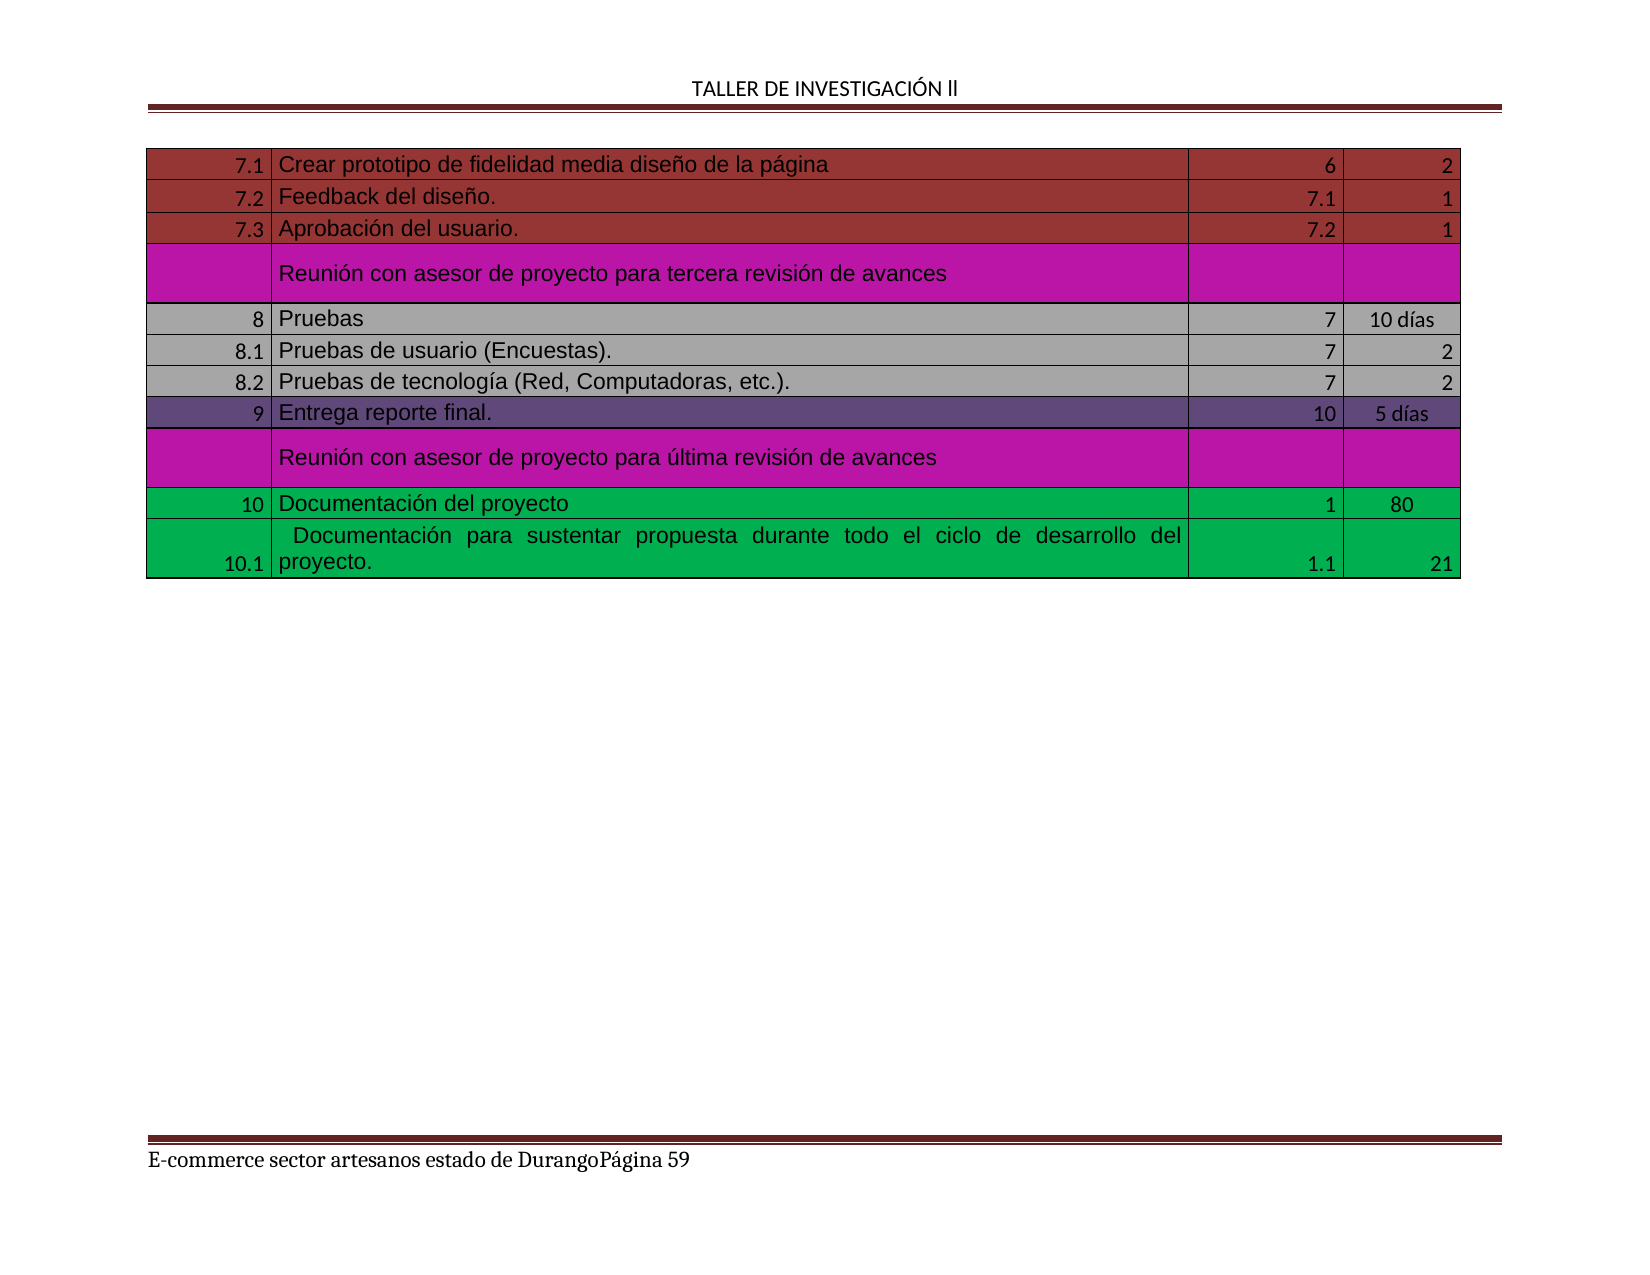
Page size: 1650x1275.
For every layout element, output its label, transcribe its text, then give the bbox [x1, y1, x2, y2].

table_cell [1344, 244, 1460, 302]
table_cell 7.1 [147, 149, 271, 179]
table_cell 2 [1344, 335, 1460, 365]
table_cell Reunión con asesor de proyecto para última revisión de avances [272, 429, 1188, 487]
table_cell 7.2 [147, 180, 271, 212]
table_cell 8.2 [147, 366, 271, 396]
table_cell 1 [1344, 213, 1460, 243]
table_cell Pruebas [272, 304, 1188, 334]
table_cell Reunión con asesor de proyecto para tercera revisión de avances [272, 244, 1188, 302]
table_cell 10 [1189, 397, 1343, 427]
table_cell 8 [147, 304, 271, 334]
table_cell 2 [1344, 366, 1460, 396]
table_cell Documentación para sustentar propuesta durante todo el ciclo de desarrollo del proyecto. [272, 519, 1188, 577]
table_cell 9 [147, 397, 271, 427]
table_cell Feedback del diseño. [272, 180, 1188, 212]
table_cell 10 días [1344, 304, 1460, 334]
table_cell Pruebas de usuario (Encuestas). [272, 335, 1188, 365]
table_cell 8.1 [147, 335, 271, 365]
table_cell [1189, 429, 1343, 487]
table_cell Documentación del proyecto [272, 488, 1188, 518]
table_cell 7.3 [147, 213, 271, 243]
table_cell 7.2 [1189, 213, 1343, 243]
table_cell 1 [1344, 180, 1460, 212]
table_cell 7 [1189, 304, 1343, 334]
table_cell [147, 429, 271, 487]
table_cell [147, 244, 271, 302]
table_cell 7.1 [1189, 180, 1343, 212]
table_cell 2 [1344, 149, 1460, 179]
table_cell Entrega reporte final. [272, 397, 1188, 427]
table_cell 1.1 [1189, 519, 1343, 577]
table_cell 1 [1189, 488, 1343, 518]
table_cell Aprobación del usuario. [272, 213, 1188, 243]
table_cell 21 [1344, 519, 1460, 577]
table_cell 10.1 [147, 519, 271, 577]
table_cell [1189, 244, 1343, 302]
table_cell 10 [147, 488, 271, 518]
table_cell [1344, 429, 1460, 487]
table_cell 6 [1189, 149, 1343, 179]
table_cell 80 [1344, 488, 1460, 518]
table_cell Crear prototipo de fidelidad media diseño de la página [272, 149, 1188, 179]
table_cell 7 [1189, 335, 1343, 365]
table_cell Pruebas de tecnología (Red, Computadoras, etc.). [272, 366, 1188, 396]
table_cell 5 días [1344, 397, 1460, 427]
table_cell 7 [1189, 366, 1343, 396]
